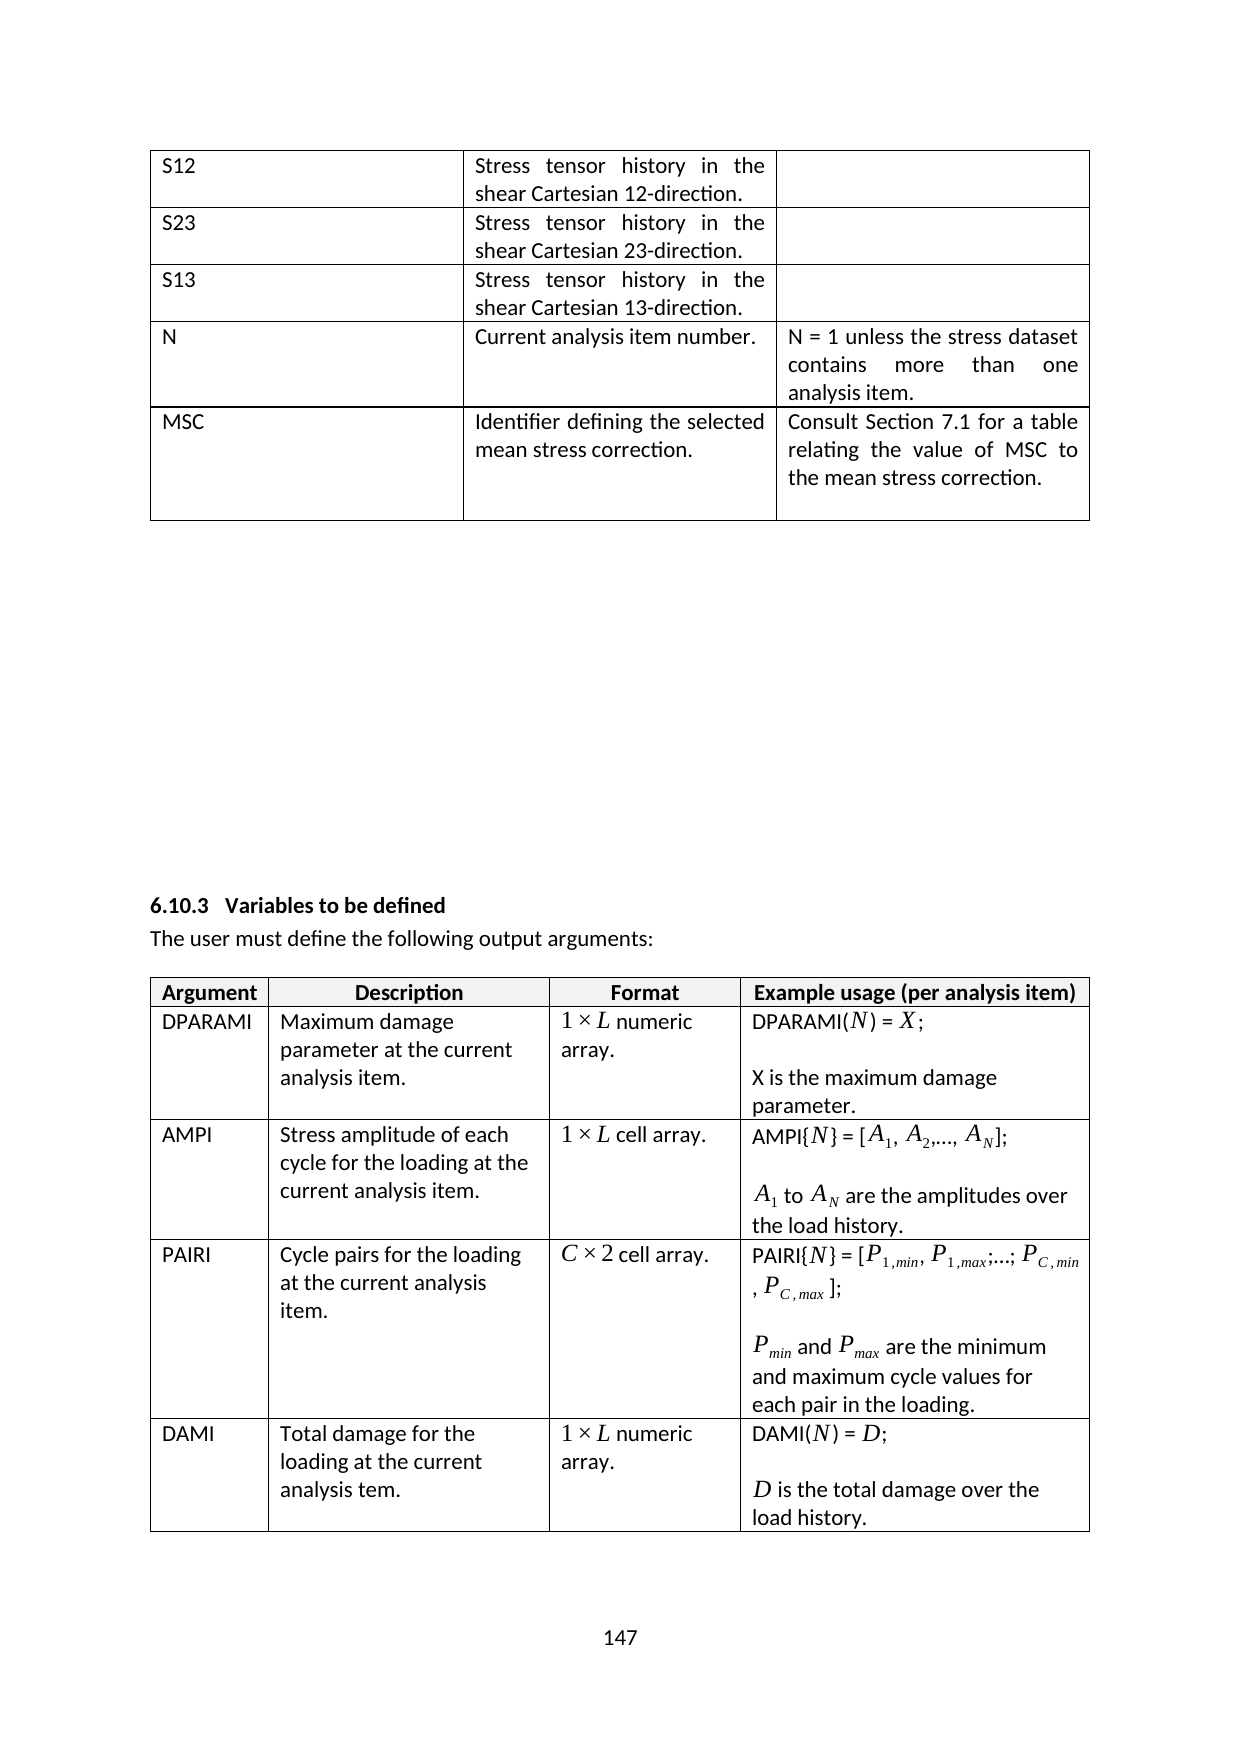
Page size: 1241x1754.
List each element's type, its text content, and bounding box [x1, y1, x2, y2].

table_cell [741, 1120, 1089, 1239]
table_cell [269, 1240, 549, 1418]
text The user must define the following output arguments: [150, 924, 1090, 952]
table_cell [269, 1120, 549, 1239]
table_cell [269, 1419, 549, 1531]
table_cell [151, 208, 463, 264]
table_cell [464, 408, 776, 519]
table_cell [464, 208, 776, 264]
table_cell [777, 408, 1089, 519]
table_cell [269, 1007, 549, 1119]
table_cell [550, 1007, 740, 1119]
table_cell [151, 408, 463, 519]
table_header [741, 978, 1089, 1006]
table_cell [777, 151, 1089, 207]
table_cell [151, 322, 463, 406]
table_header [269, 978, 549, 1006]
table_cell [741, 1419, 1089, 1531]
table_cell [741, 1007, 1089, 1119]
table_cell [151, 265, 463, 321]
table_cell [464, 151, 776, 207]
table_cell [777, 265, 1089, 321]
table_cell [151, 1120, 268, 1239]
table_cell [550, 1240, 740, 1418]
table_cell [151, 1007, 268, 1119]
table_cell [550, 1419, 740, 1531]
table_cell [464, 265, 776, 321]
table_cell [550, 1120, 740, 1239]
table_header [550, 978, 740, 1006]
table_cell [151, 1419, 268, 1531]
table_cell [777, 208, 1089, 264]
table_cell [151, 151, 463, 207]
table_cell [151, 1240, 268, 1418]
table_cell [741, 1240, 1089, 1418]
subtitle 6.10.3 Variables to be defined [150, 892, 1090, 920]
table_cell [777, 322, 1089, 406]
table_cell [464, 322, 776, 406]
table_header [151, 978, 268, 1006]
